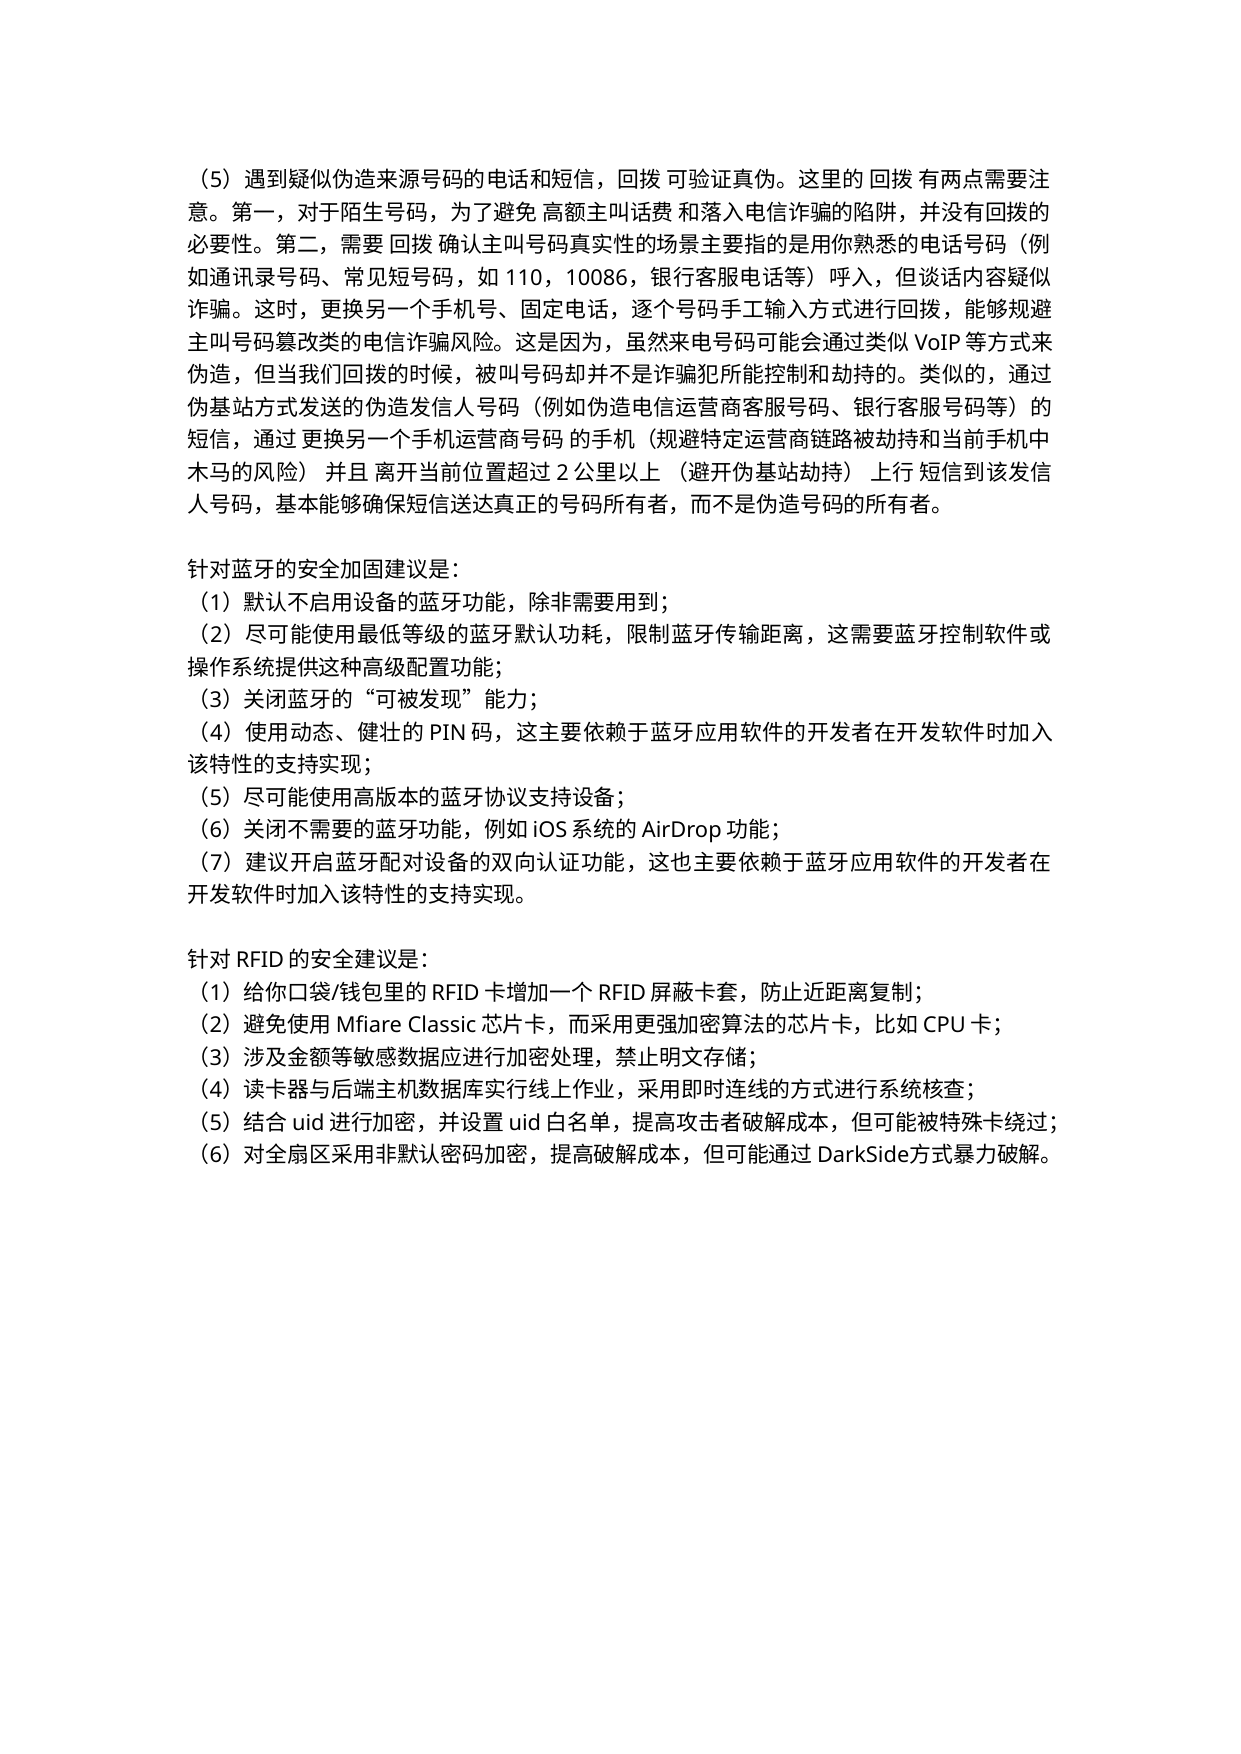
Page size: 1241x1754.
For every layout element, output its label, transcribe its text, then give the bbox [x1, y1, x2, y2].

text （2）避免使用Mfiare Classic芯片卡，⽽采用更强加密算法的芯片卡，比如CPU卡； [187, 1007, 1053, 1039]
text （6）对全扇区采用非默认密码加密，提⾼破解成本，但可能通过DarkSide⽅式暴⼒破解。 [187, 1137, 1053, 1169]
text （3）关闭蓝牙的“可被发现”能⼒； [187, 682, 1053, 714]
text （2）尽可能使用最低等级的蓝牙默认功耗，限制蓝牙传输距离，这需要蓝牙控制软件或操作系统提供这种高级配置功能； [187, 617, 1053, 682]
text （5）结合uid进⾏加密，并设置uid白名单，提⾼攻击者破解成本，但可能被特殊卡绕过； [187, 1104, 1053, 1137]
text 针对RFID的安全建议是： [187, 942, 1053, 974]
text （1）默认不启用设备的蓝牙功能，除非需要用到； [187, 584, 1053, 617]
text （7）建议开启蓝牙配对设备的双向认证功能，这也主要依赖于蓝牙应用软件的开发者在开发软件时加入该特性的支持实现。 [187, 844, 1053, 909]
text （4）读卡器与后端主机数据库实⾏线上作业，采用即时连线的⽅式进⾏系统核查； [187, 1072, 1053, 1104]
text （5）遇到疑似伪造来源号码的电话和短信，回拨 可验证真伪。这里的 回拨 有两点需要注意。第一，对于陌生号码，为了避免 高额主叫话费 和落入电信诈骗的陷阱，并没有回拨的必要性。第二，需要 回拨 确认主叫号码真实性的场景主要指的是用你熟悉的电话号码（例如通讯录号码、常见短号码，如110，10086，银行客服电话等）呼入，但谈话内容疑似诈骗。这时，更换另⼀个⼿机号、固定电话，逐个号码手工输⼊⽅式进行回拨，能够规避主叫号码篡改类的电信诈骗风险。这是因为，虽然来电号码可能会通过类似VoIP等方式来伪造，但当我们回拨的时候，被叫号码却并不是诈骗犯所能控制和劫持的。类似的，通过伪基站方式发送的伪造发信人号码（例如伪造电信运营商客服号码、银行客服号码等）的短信，通过 更换另一个手机运营商号码 的手机（规避特定运营商链路被劫持和当前手机中木马的风险） 并且 离开当前位置超过2公里以上 （避开伪基站劫持） 上行 短信到该发信人号码，基本能够确保短信送达真正的号码所有者，而不是伪造号码的所有者。 [187, 162, 1053, 519]
text （1）给你⼝袋/钱包里的RFID卡增加⼀个RFID屏蔽卡套，防⽌近距离复制； [187, 974, 1053, 1007]
text （5）尽可能使用⾼版本的蓝牙协议支持设备； [187, 779, 1053, 812]
text 针对蓝牙的安全加固建议是： [187, 552, 1053, 584]
text （6）关闭不需要的蓝牙功能，例如iOS系统的AirDrop功能； [187, 812, 1053, 844]
text （4）使用动态、健壮的PIN码，这主要依赖于蓝牙应用软件的开发者在开发软件时加入该特性的支持实现； [187, 714, 1053, 779]
text （3）涉及⾦额等敏感数据应进⾏加密处理，禁⽌明⽂存储； [187, 1039, 1053, 1072]
